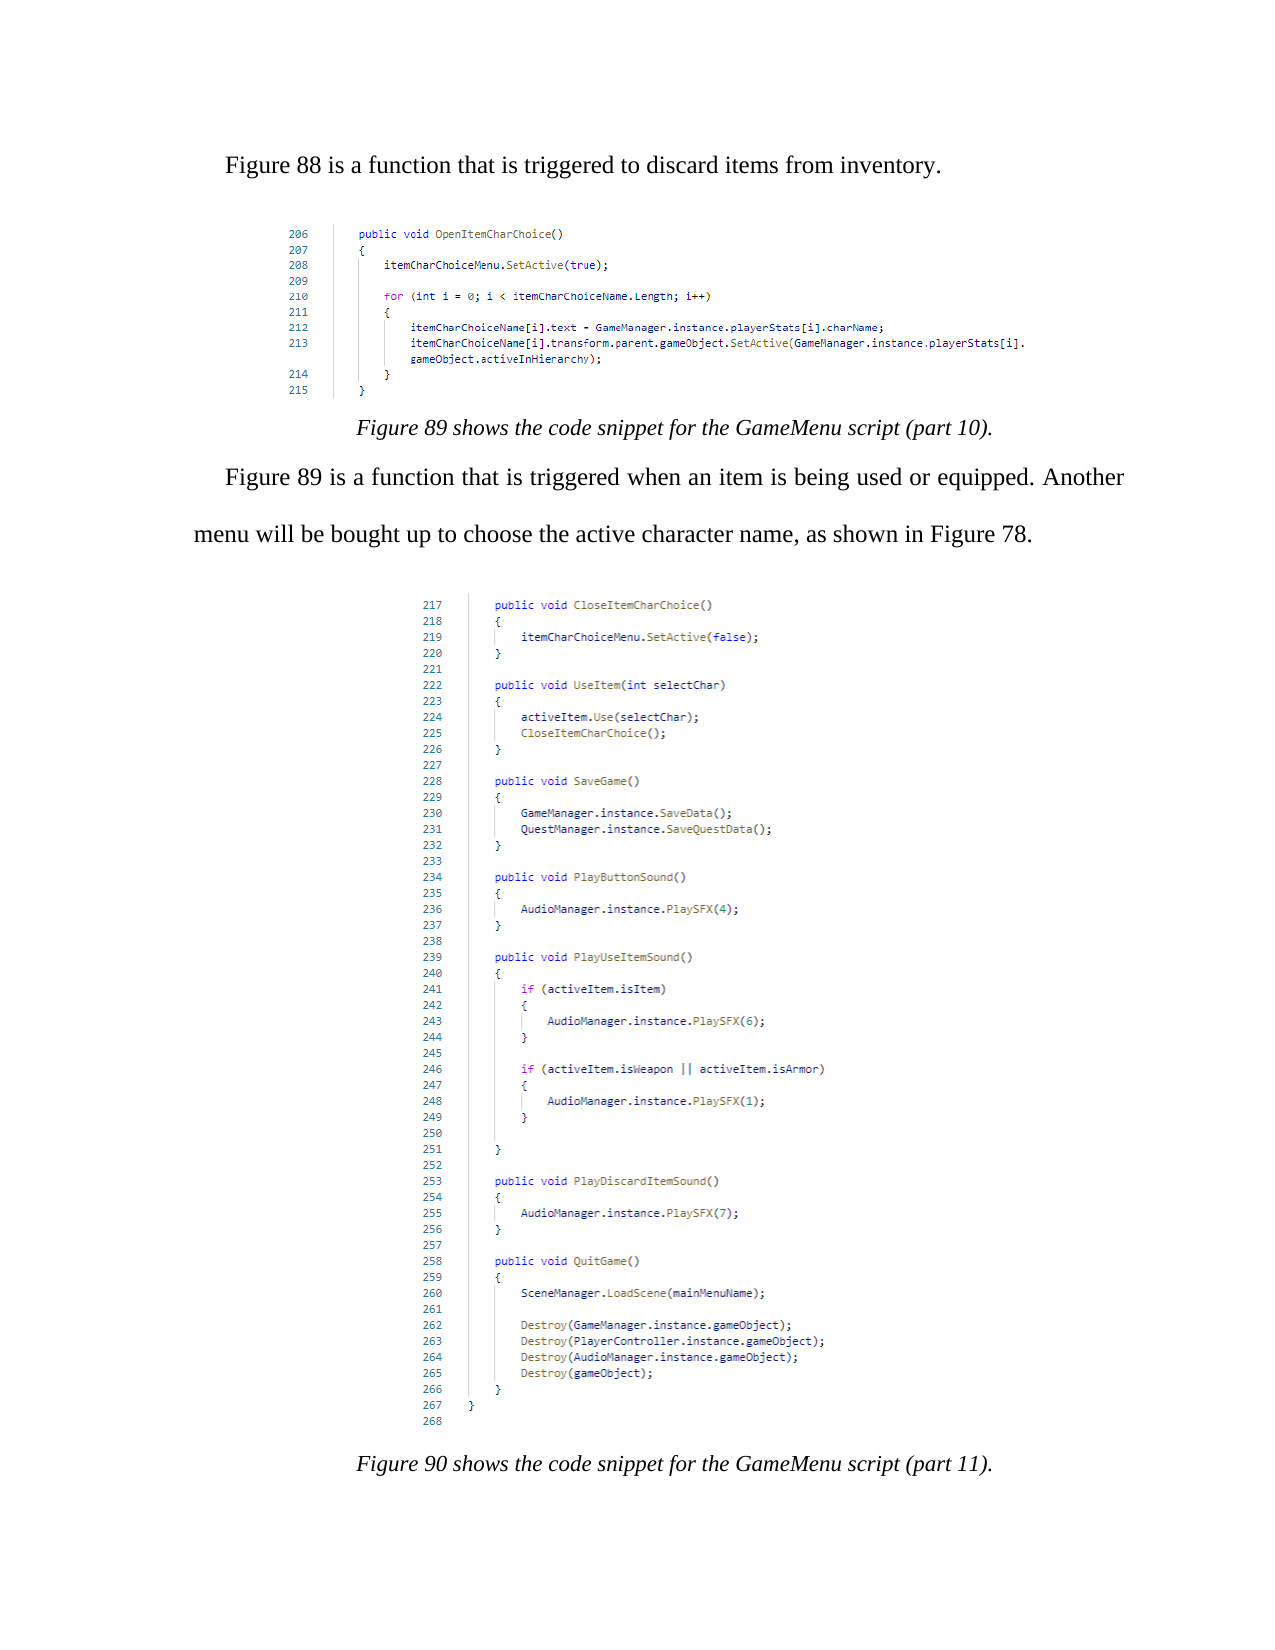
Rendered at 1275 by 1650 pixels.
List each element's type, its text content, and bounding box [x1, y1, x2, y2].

picture [413, 593, 893, 1434]
text Figure 89 is a function that is triggered when an item is being used or equipped. Another menu will be bought up to choose the active character name, as shown in Figure 78. [194, 462, 1125, 548]
text Figure 90 shows the code snippet for the GameMenu script (part 11). [194, 1450, 1125, 1476]
text Figure 89 shows the code snippet for the GameMenu script (part 10). [194, 414, 1125, 441]
picture [278, 224, 1029, 398]
text Figure 88 is a function that is triggered to discard items from inventory. [194, 150, 1125, 179]
